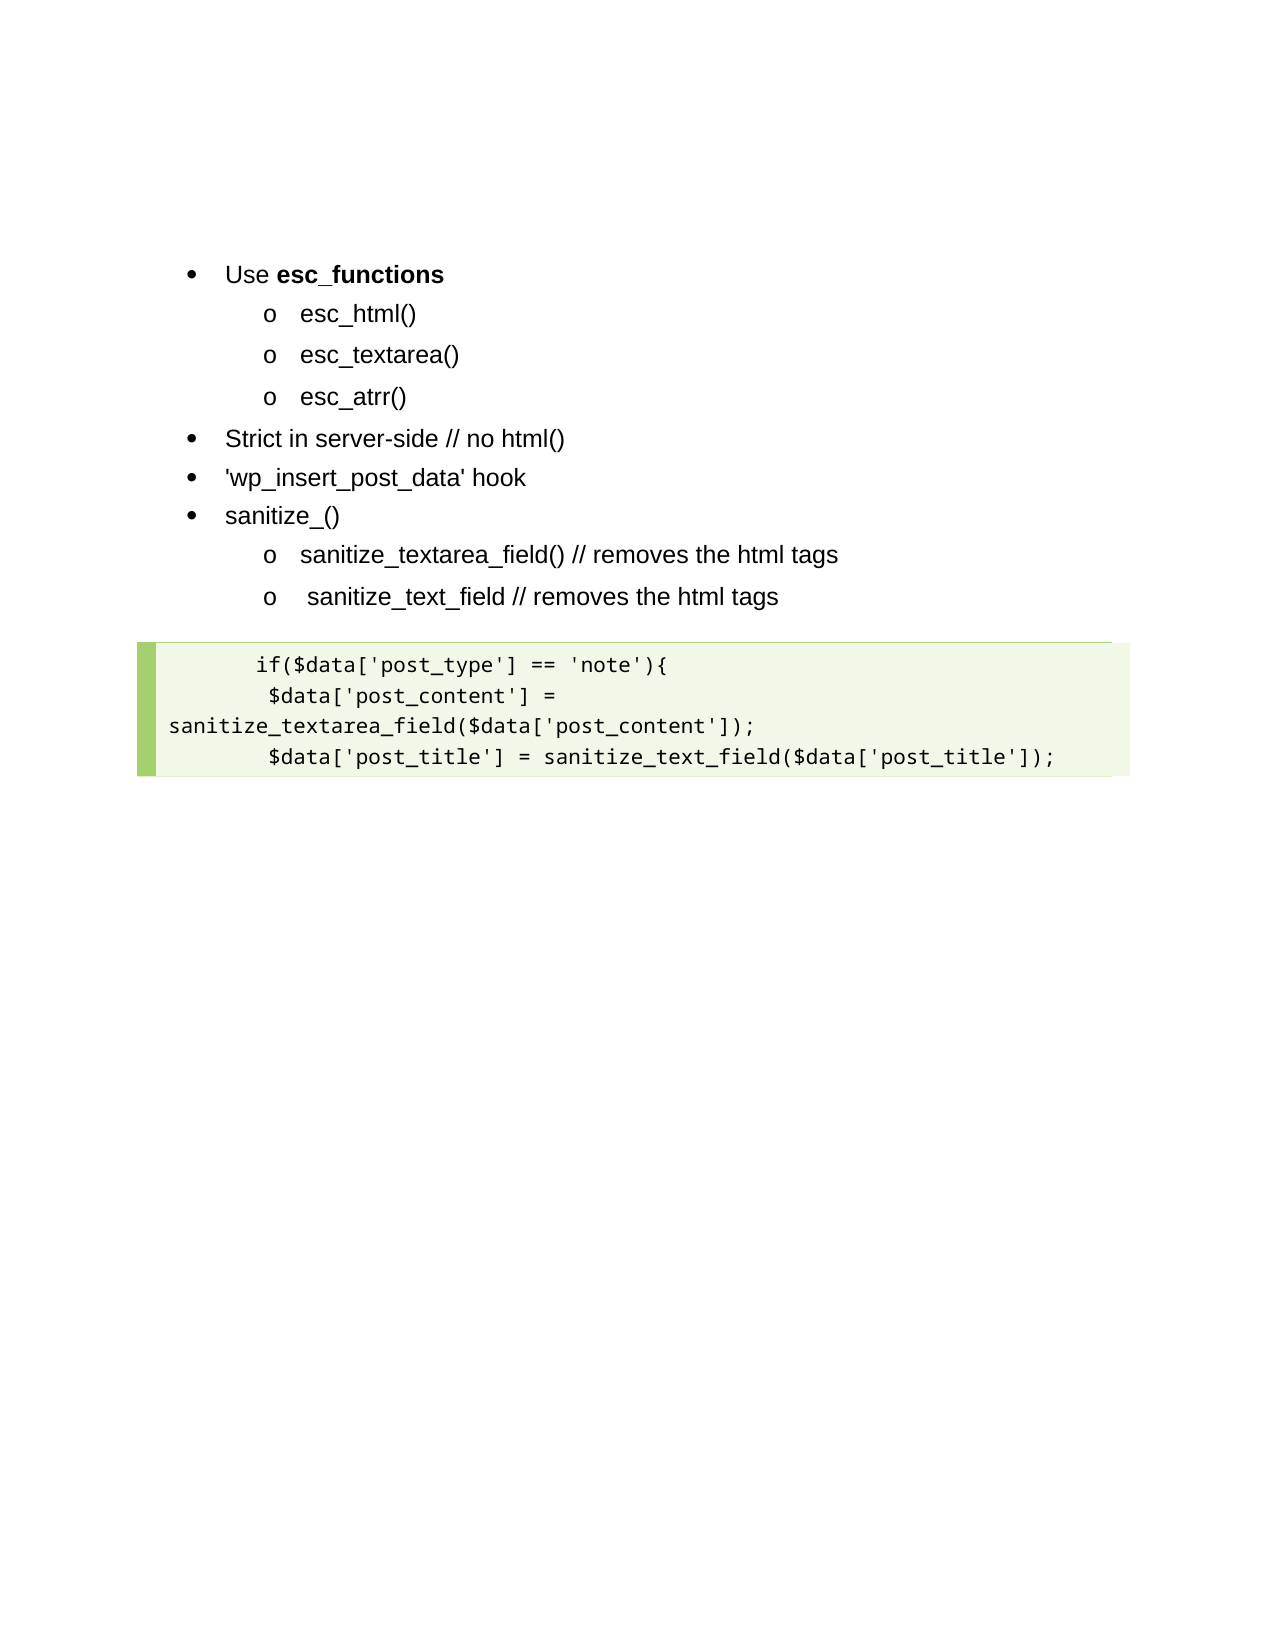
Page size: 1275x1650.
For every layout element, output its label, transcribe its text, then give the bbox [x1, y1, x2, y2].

text Use esc_functions [187, 260, 1125, 289]
list esc_textarea() [262, 340, 1125, 371]
text 'wp_insert_post_data' hook [187, 462, 1125, 491]
list sanitize_text_field // removes the html tags [262, 582, 1125, 613]
list esc_atrr() [262, 382, 1125, 413]
list esc_html() [262, 299, 1125, 329]
text Strict in server-side // no html() [187, 424, 1125, 452]
list sanitize_textarea_field() // removes the html tags [262, 540, 1125, 571]
text sanitize_() [187, 501, 1125, 530]
